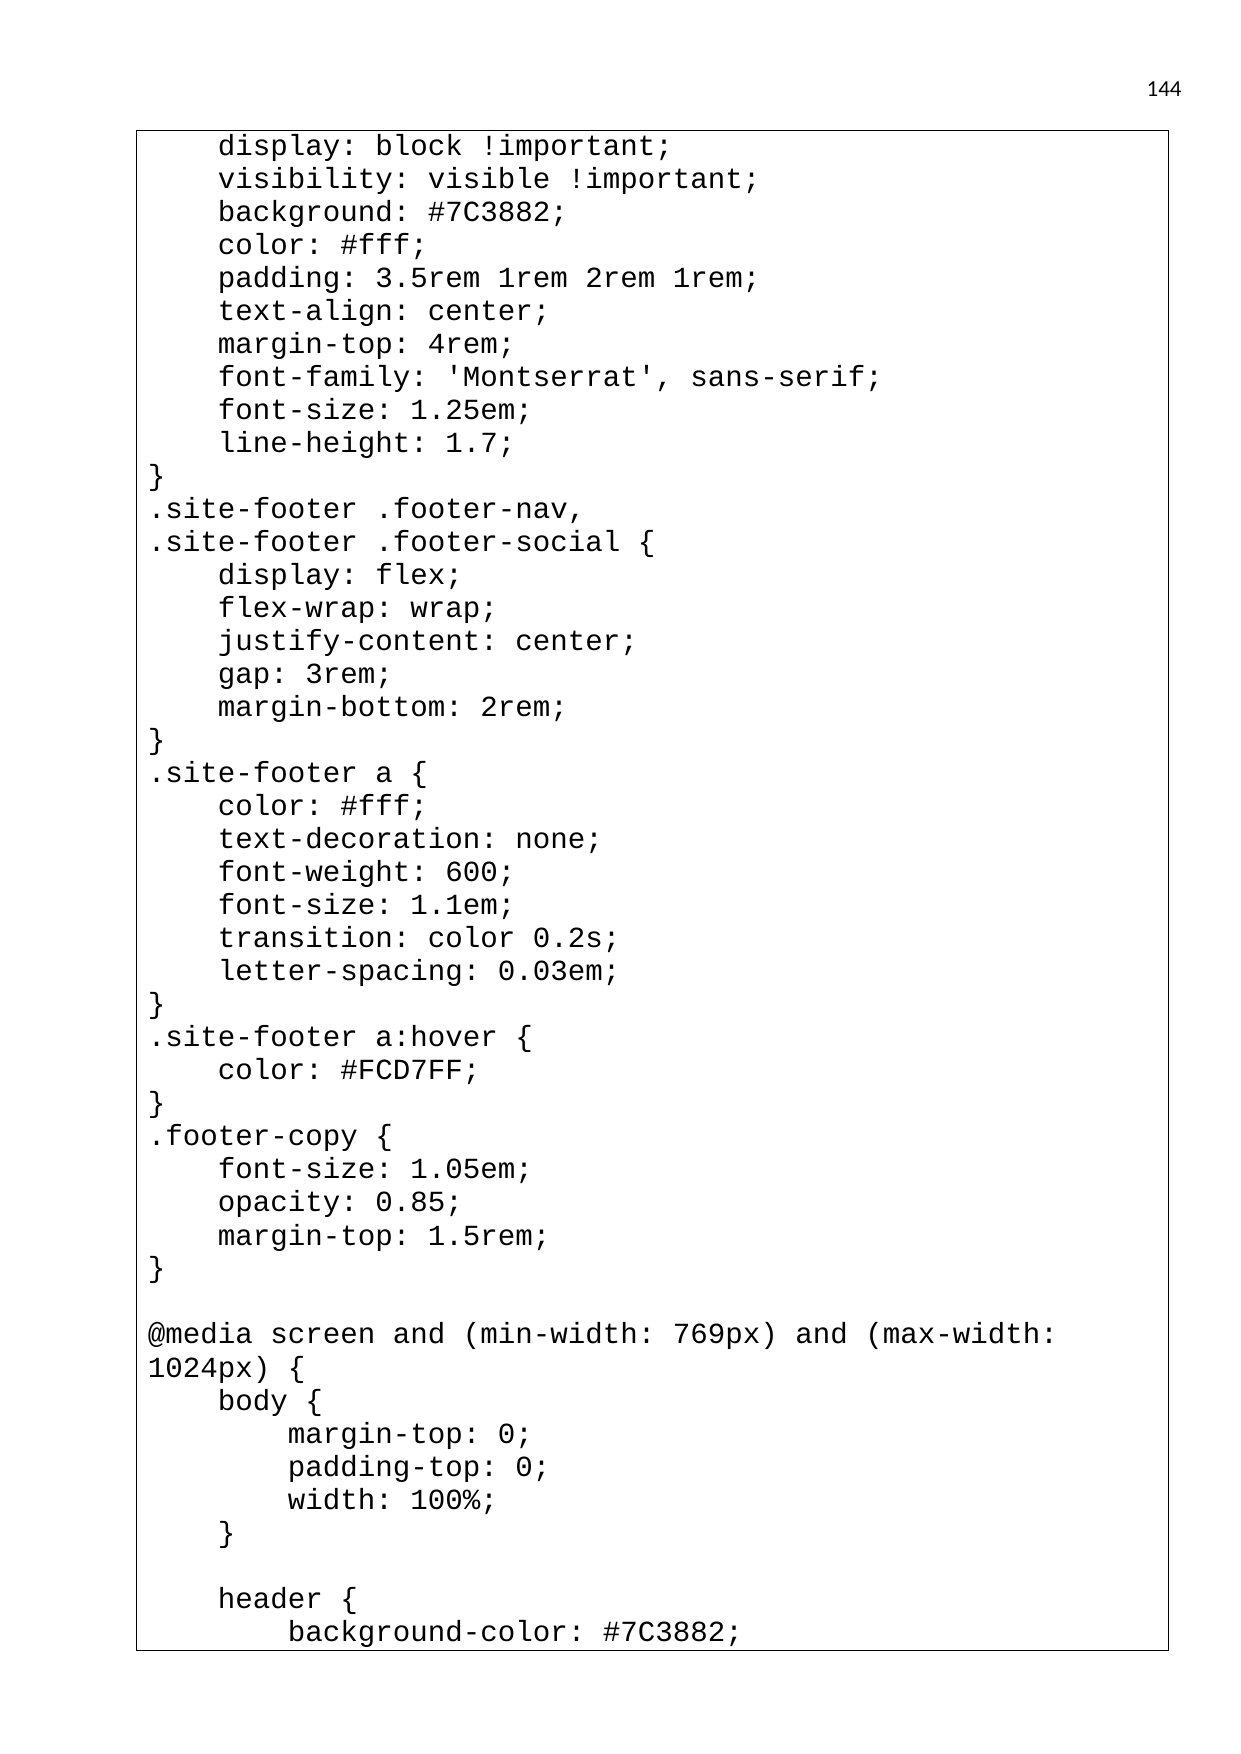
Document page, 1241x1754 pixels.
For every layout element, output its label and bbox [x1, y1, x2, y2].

table_header [137, 131, 1168, 1650]
